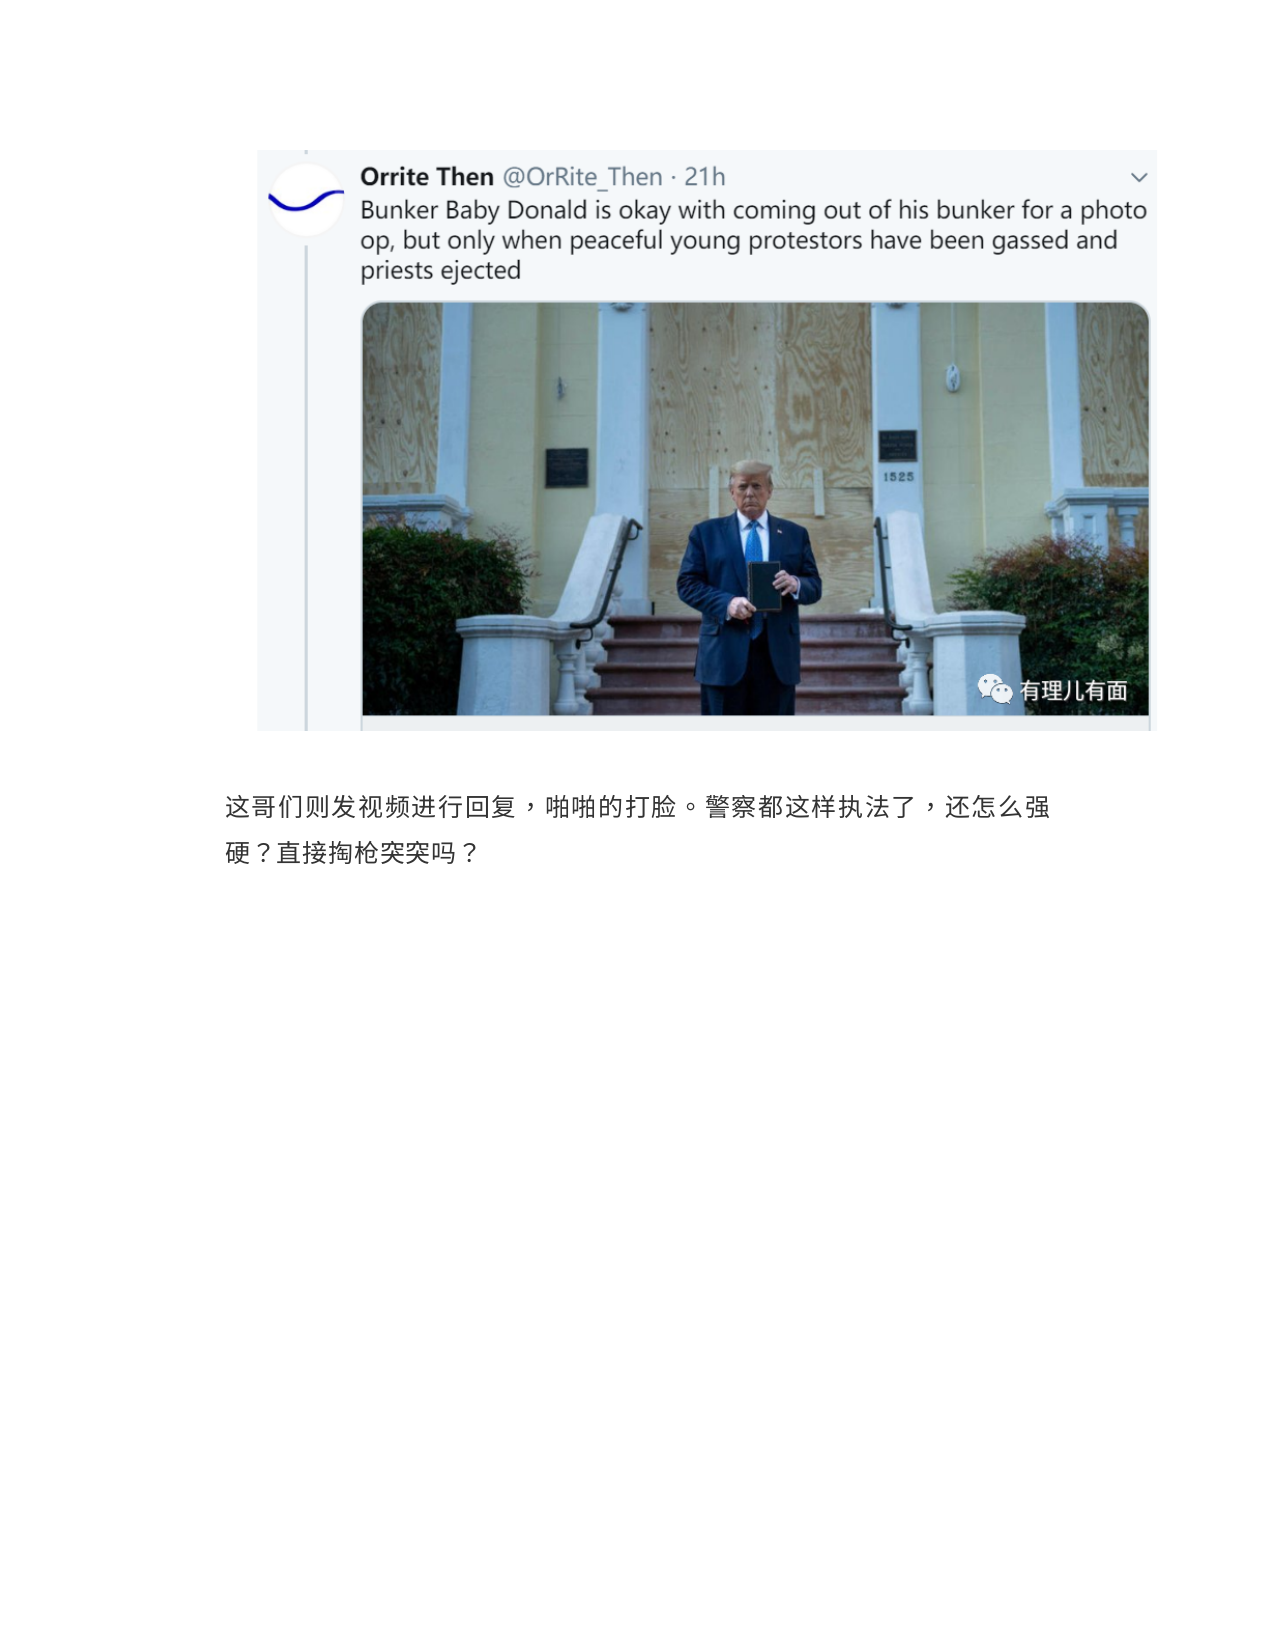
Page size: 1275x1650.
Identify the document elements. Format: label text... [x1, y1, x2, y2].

text 这哥们则发视频进行回复，啪啪的打脸。警察都这样执法了，还怎么强硬？直接掏枪突突吗？ [225, 777, 1050, 870]
picture [257, 150, 1158, 731]
